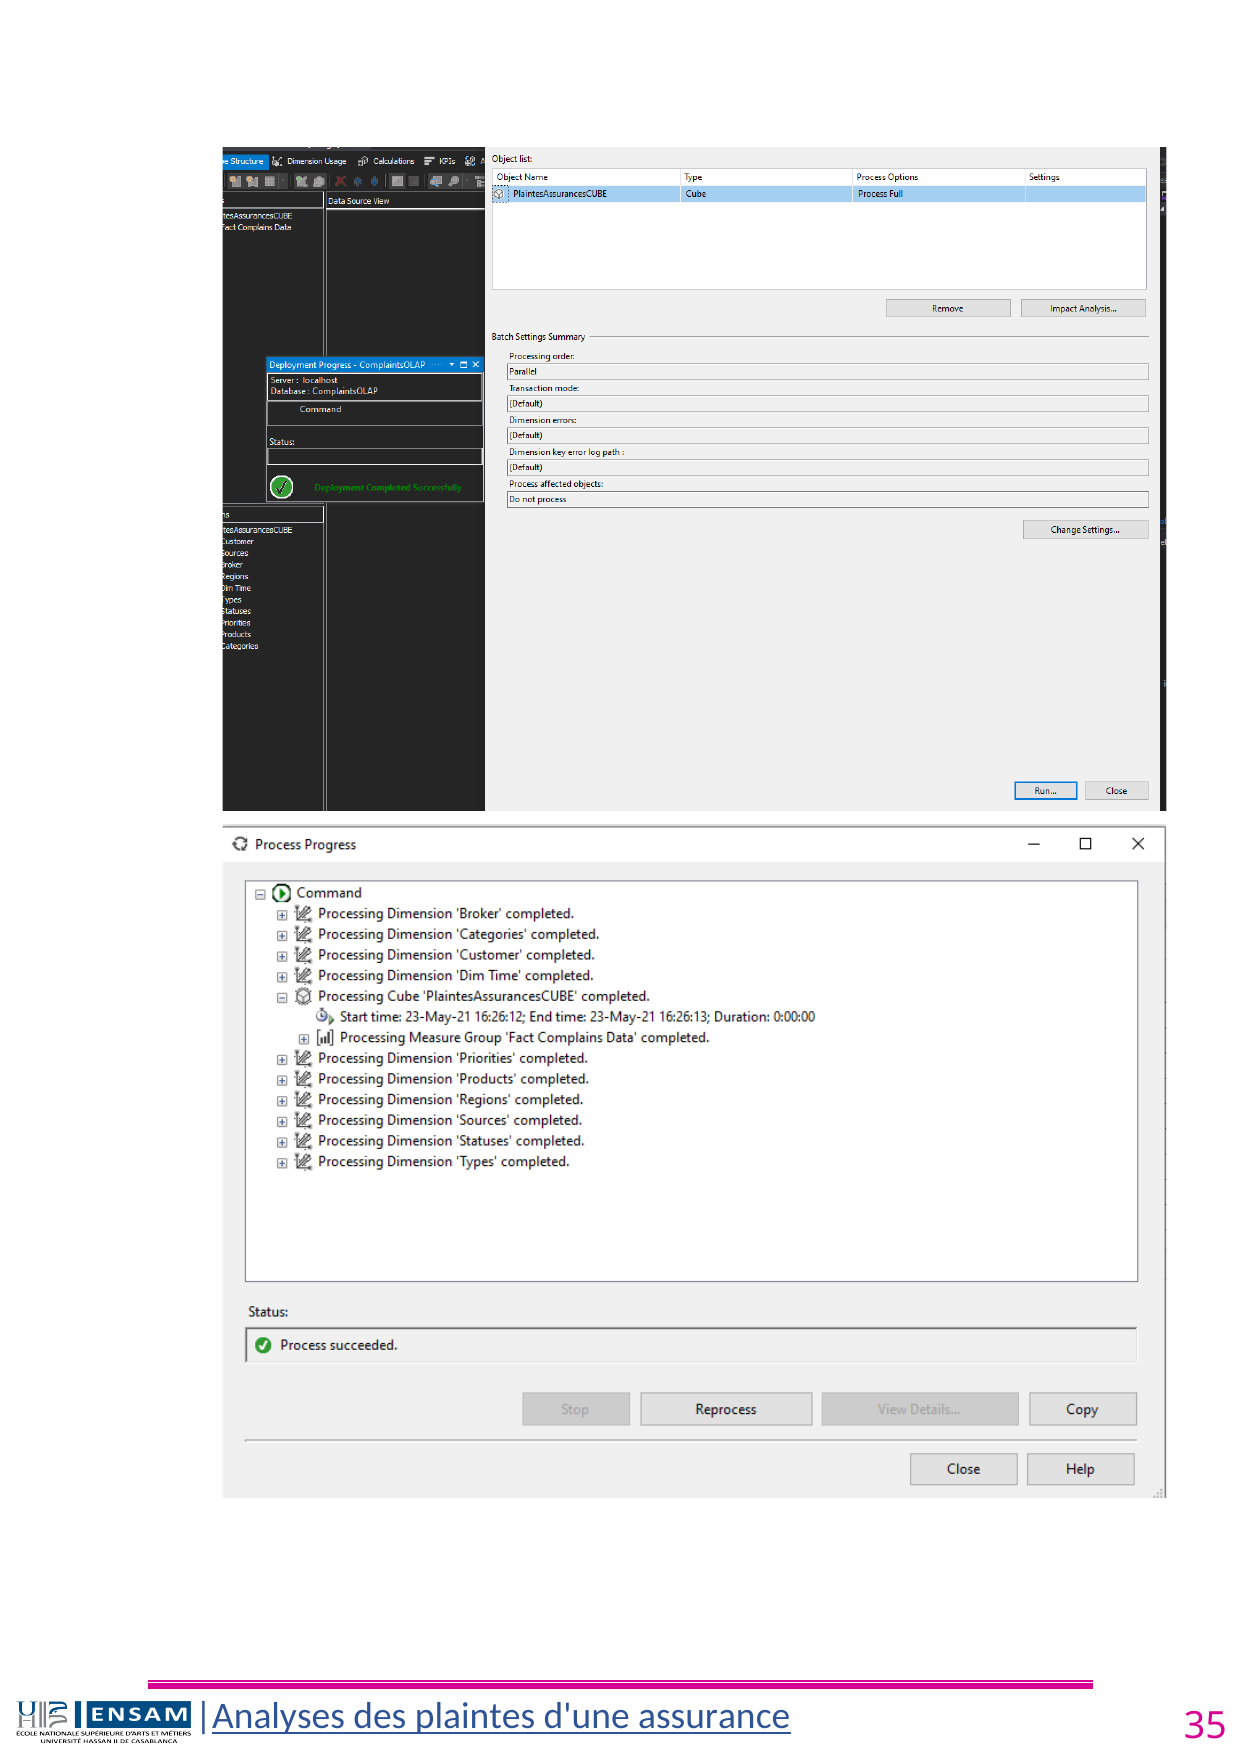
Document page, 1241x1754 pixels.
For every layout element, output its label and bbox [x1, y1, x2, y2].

picture [10, 1701, 197, 1745]
picture [222, 824, 1167, 1498]
picture [222, 147, 1167, 811]
